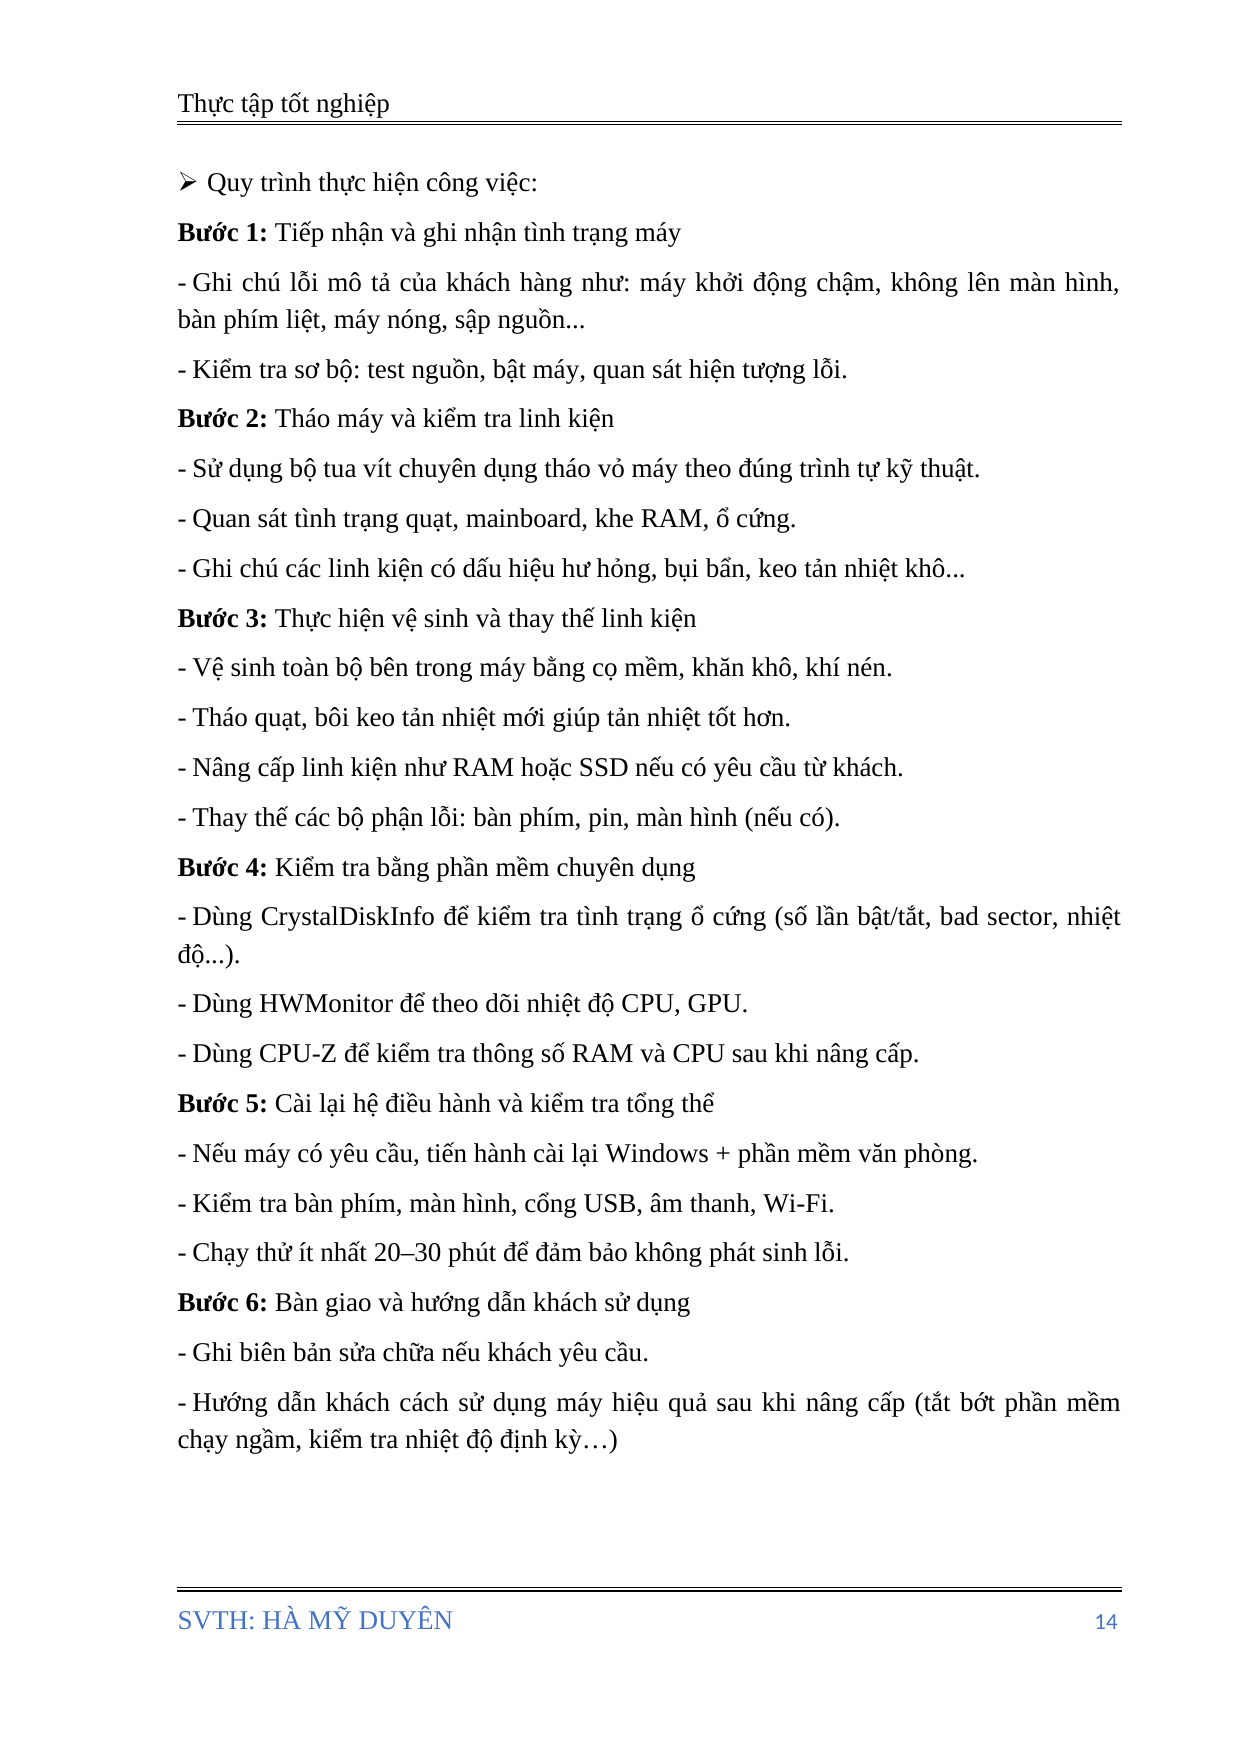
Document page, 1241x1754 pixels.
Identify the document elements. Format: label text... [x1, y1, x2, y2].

text Bước 2: Tháo máy và kiểm tra linh kiện [177, 403, 1122, 434]
text - Nâng cấp linh kiện như RAM hoặc SSD nếu có yêu cầu từ khách. [177, 751, 1122, 782]
text - Dùng CPU-Z để kiểm tra thông số RAM và CPU sau khi nâng cấp. [177, 1037, 1122, 1068]
text - Tháo quạt, bôi keo tản nhiệt mới giúp tản nhiệt tốt hơn. [177, 701, 1122, 732]
text Bước 5: Cài lại hệ điều hành và kiểm tra tổng thể [177, 1087, 1122, 1118]
text - Kiểm tra sơ bộ: test nguồn, bật máy, quan sát hiện tượng lỗi. [177, 353, 1122, 384]
text - Ghi biên bản sửa chữa nếu khách yêu cầu. [177, 1336, 1122, 1367]
list Quy trình thực hiện công việc: [177, 166, 1122, 197]
text - Kiểm tra bàn phím, màn hình, cổng USB, âm thanh, Wi-Fi. [177, 1187, 1122, 1218]
text - Sử dụng bộ tua vít chuyên dụng tháo vỏ máy theo đúng trình tự kỹ thuật. [177, 452, 1122, 483]
text - Vệ sinh toàn bộ bên trong máy bằng cọ mềm, khăn khô, khí nén. [177, 652, 1122, 683]
text - Ghi chú lỗi mô tả của khách hàng như: máy khởi động chậm, không lên màn hình, bàn phím liệt, máy nóng, sập nguồn... [177, 266, 1122, 334]
text - Quan sát tình trạng quạt, mainboard, khe RAM, ổ cứng. [177, 502, 1122, 533]
text - Dùng CrystalDiskInfo để kiểm tra tình trạng ổ cứng (số lần bật/tắt, bad sector, nhiệt độ...). [177, 901, 1122, 969]
text - Ghi chú các linh kiện có dấu hiệu hư hỏng, bụi bẩn, keo tản nhiệt khô... [177, 552, 1122, 583]
text Bước 6: Bàn giao và hướng dẫn khách sử dụng [177, 1286, 1122, 1317]
text Bước 4: Kiểm tra bằng phần mềm chuyên dụng [177, 851, 1122, 882]
text - Thay thế các bộ phận lỗi: bàn phím, pin, màn hình (nếu có). [177, 801, 1122, 832]
text - Nếu máy có yêu cầu, tiến hành cài lại Windows + phần mềm văn phòng. [177, 1137, 1122, 1168]
text - Hướng dẫn khách cách sử dụng máy hiệu quả sau khi nâng cấp (tắt bớt phần mềm chạy ngầm, kiểm tra nhiệt độ định kỳ…) [177, 1386, 1122, 1454]
text Bước 1: Tiếp nhận và ghi nhận tình trạng máy [177, 216, 1122, 247]
text - Dùng HWMonitor để theo dõi nhiệt độ CPU, GPU. [177, 988, 1122, 1019]
text Bước 3: Thực hiện vệ sinh và thay thế linh kiện [177, 602, 1122, 633]
text - Chạy thử ít nhất 20–30 phút để đảm bảo không phát sinh lỗi. [177, 1237, 1122, 1268]
